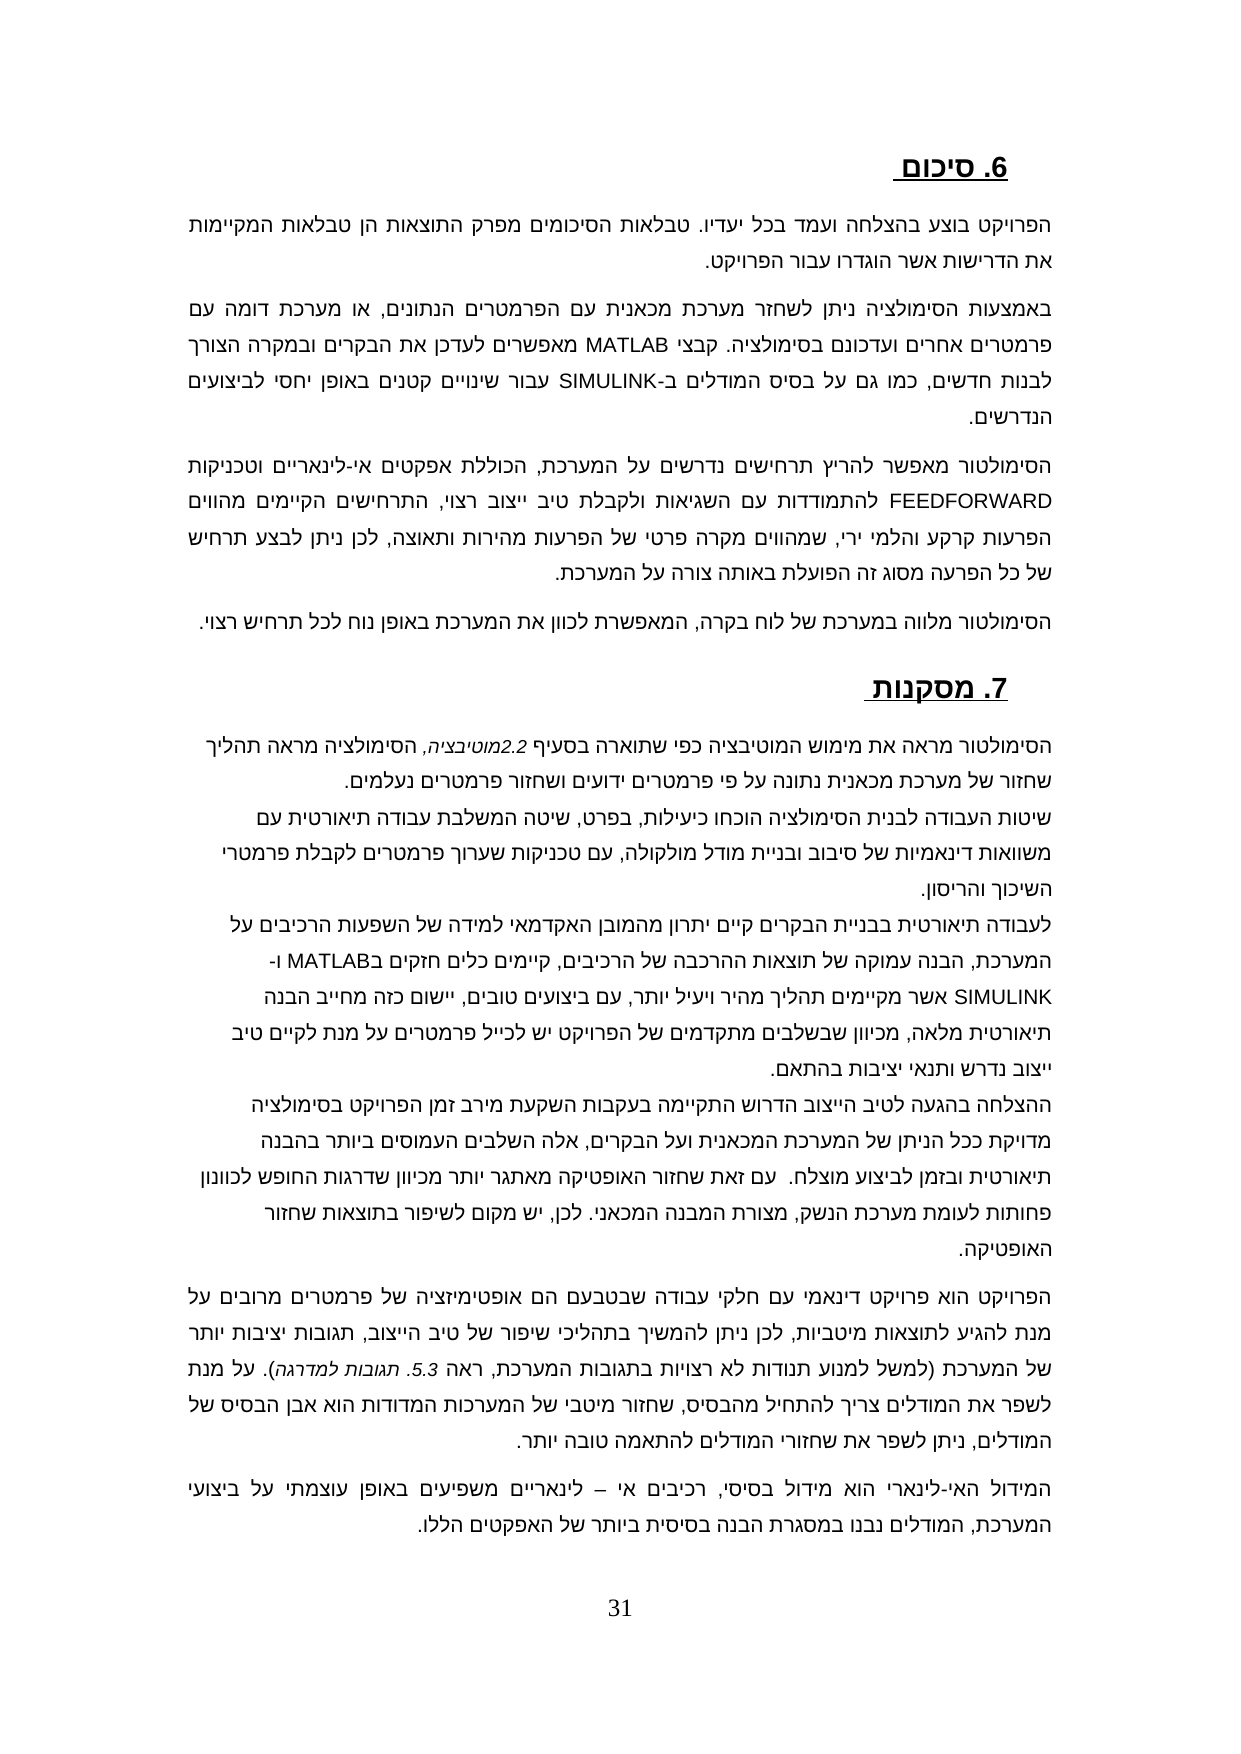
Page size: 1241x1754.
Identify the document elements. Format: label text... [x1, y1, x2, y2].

text ההצלחה בהגעה לטיב הייצוב הדרוש התקיימה בעקבות השקעת מירב זמן הפרויקט בסימולציה מדויקת ככל הניתן של המערכת המכאנית ועל הבקרים, אלה השלבים העמוסים ביותר בהבנה תיאורטית ובזמן לביצוע מוצלח. עם זאת שחזור האופטיקה מאתגר יותר מכיוון שדרגות החופש לכוונון פחותות לעומת מערכת הנשק, מצורת המבנה המכאני. לכן, יש מקום לשיפור בתוצאות שחזור האופטיקה. [187, 1093, 1053, 1261]
text המידול האי-לינארי הוא מידול בסיסי, רכיבים אי – לינאריים משפיעים באופן עוצמתי על ביצועי המערכת, המודלים נבנו במסגרת הבנה בסיסית ביותר של האפקטים הללו. [187, 1477, 1053, 1537]
text הפרויקט הוא פרויקט דינאמי עם חלקי עבודה שבטבעם הם אופטימיזציה של פרמטרים מרובים על מנת להגיע לתוצאות מיטביות, לכן ניתן להמשיך בתהליכי שיפור של טיב הייצוב, תגובות יציבות יותר של המערכת (למשל למנוע תנודות לא רצויות בתגובות המערכת, ראה תגובות למדרגה). על מנת לשפר את המודלים צריך להתחיל מהבסיס, שחזור מיטבי של המערכות המדודות הוא אבן הבסיס של המודלים, ניתן לשפר את שחזורי המודלים להתאמה טובה יותר. [187, 1285, 1053, 1453]
text באמצעות הסימולציה ניתן לשחזר מערכת מכאנית עם הפרמטרים הנתונים, או מערכת דומה עם פרמטרים אחרים ועדכונם בסימולציה. קבצי MATLAB מאפשרים לעדכן את הבקרים ובמקרה הצורך לבנות חדשים, כמו גם על בסיס המודלים ב-SIMULINK עבור שינויים קטנים באופן יחסי לביצועים הנדרשים. [187, 297, 1053, 429]
subtitle 6. סיכום [187, 150, 1008, 183]
text הפרויקט בוצע בהצלחה ועמד בכל יעדיו. טבלאות הסיכומים מפרק התוצאות הן טבלאות המקיימות את הדרישות אשר הוגדרו עבור הפרויקט. [187, 213, 1053, 273]
text הסימולטור מאפשר להריץ תרחישים נדרשים על המערכת, הכוללת אפקטים אי-לינאריים וטכניקות FEEDFORWARD להתמודדות עם השגיאות ולקבלת טיב ייצוב רצוי, התרחישים הקיימים מהווים הפרעות קרקע והלמי ירי, שמהווים מקרה פרטי של הפרעות מהירות ותאוצה, לכן ניתן לבצע תרחיש של כל הפרעה מסוג זה הפועלת באותה צורה על המערכת. [187, 453, 1053, 585]
subtitle 7. מסקנות [187, 671, 1008, 704]
text לעבודה תיאורטית בבניית הבקרים קיים יתרון מהמובן האקדמאי למידה של השפעות הרכיבים על המערכת, הבנה עמוקה של תוצאות ההרכבה של הרכיבים, קיימים כלים חזקים בMATLAB ו-SIMULINK אשר מקיימים תהליך מהיר ויעיל יותר, עם ביצועים טובים, יישום כזה מחייב הבנה תיאורטית מלאה, מכיוון שבשלבים מתקדמים של הפרויקט יש לכייל פרמטרים על מנת לקיים טיב ייצוב נדרש ותנאי יציבות בהתאם. [187, 913, 1053, 1081]
text הסימולטור מלווה במערכת של לוח בקרה, המאפשרת לכוון את המערכת באופן נוח לכל תרחיש רצוי. [187, 610, 1053, 634]
text שיטות העבודה לבנית הסימולציה הוכחו כיעילות, בפרט, שיטה המשלבת עבודה תיאורטית עם משוואות דינאמיות של סיבוב ובניית מודל מולקולה, עם טכניקות שערוך פרמטרים לקבלת פרמטרי השיכוך והריסון. [187, 805, 1053, 901]
text הסימולטור מראה את מימוש המוטיבציה כפי שתוארה בסעיף מוטיבציה, הסימולציה מראה תהליך שחזור של מערכת מכאנית נתונה על פי פרמטרים ידועים ושחזור פרמטרים נעלמים. [187, 733, 1053, 793]
